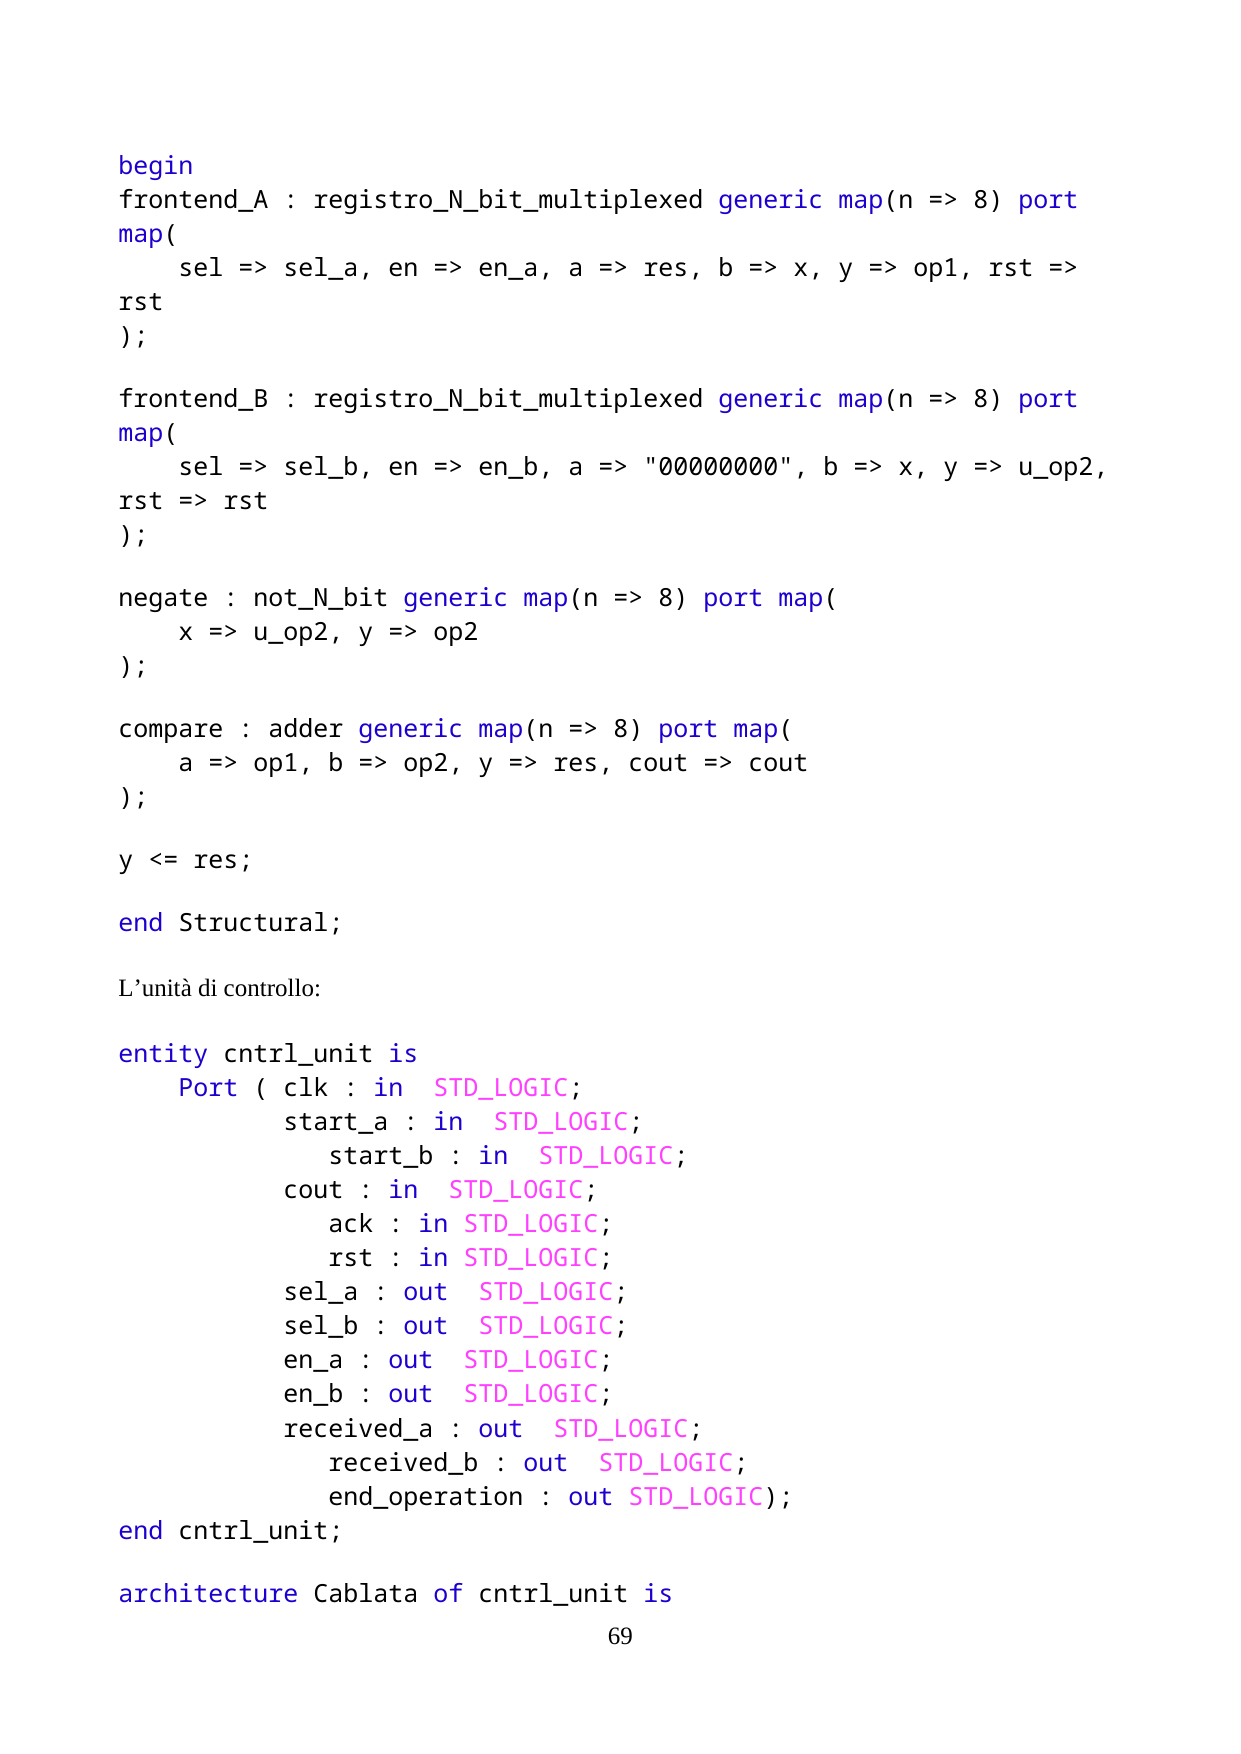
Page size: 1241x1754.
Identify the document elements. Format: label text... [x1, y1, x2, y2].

text sel => sel_a, en => en_a, a => res, b => x, y => op1, rst => rst [118, 250, 1122, 318]
text cout : in STD_LOGIC; [118, 1172, 1122, 1206]
text x => u_op2, y => op2 [118, 614, 1122, 648]
text received_b : out STD_LOGIC; [118, 1444, 1122, 1478]
text entity cntrl_unit is [118, 1036, 1122, 1069]
text sel => sel_b, en => en_b, a => "00000000", b => x, y => u_op2, rst => rst [118, 449, 1122, 517]
text sel_b : out STD_LOGIC; [118, 1308, 1122, 1342]
text en_b : out STD_LOGIC; [118, 1376, 1122, 1410]
text rst : in STD_LOGIC; [118, 1240, 1122, 1274]
text a => op1, b => op2, y => res, cout => cout [118, 745, 1122, 779]
text ); [118, 517, 1122, 551]
text start_b : in STD_LOGIC; [118, 1138, 1122, 1172]
text negate : not_N_bit generic map(n => 8) port map( [118, 580, 1122, 614]
text begin [118, 148, 1122, 182]
text sel_a : out STD_LOGIC; [118, 1274, 1122, 1308]
text ); [118, 648, 1122, 682]
text frontend_B : registro_N_bit_multiplexed generic map(n => 8) port map( [118, 381, 1122, 449]
text received_a : out STD_LOGIC; [118, 1410, 1122, 1444]
text end_operation : out STD_LOGIC); [118, 1478, 1122, 1512]
text end Structural; [118, 904, 1122, 939]
text ); [118, 318, 1122, 352]
text en_a : out STD_LOGIC; [118, 1342, 1122, 1376]
text frontend_A : registro_N_bit_multiplexed generic map(n => 8) port map( [118, 182, 1122, 250]
text compare : adder generic map(n => 8) port map( [118, 711, 1122, 745]
text end cntrl_unit; [118, 1512, 1122, 1546]
text L’unità di controllo: [118, 973, 1122, 1001]
text Port ( clk : in STD_LOGIC; [118, 1069, 1122, 1104]
text ); [118, 779, 1122, 813]
text architecture Cablata of cntrl_unit is [118, 1575, 1122, 1609]
text start_a : in STD_LOGIC; [118, 1104, 1122, 1138]
text ack : in STD_LOGIC; [118, 1206, 1122, 1240]
text y <= res; [118, 842, 1122, 876]
